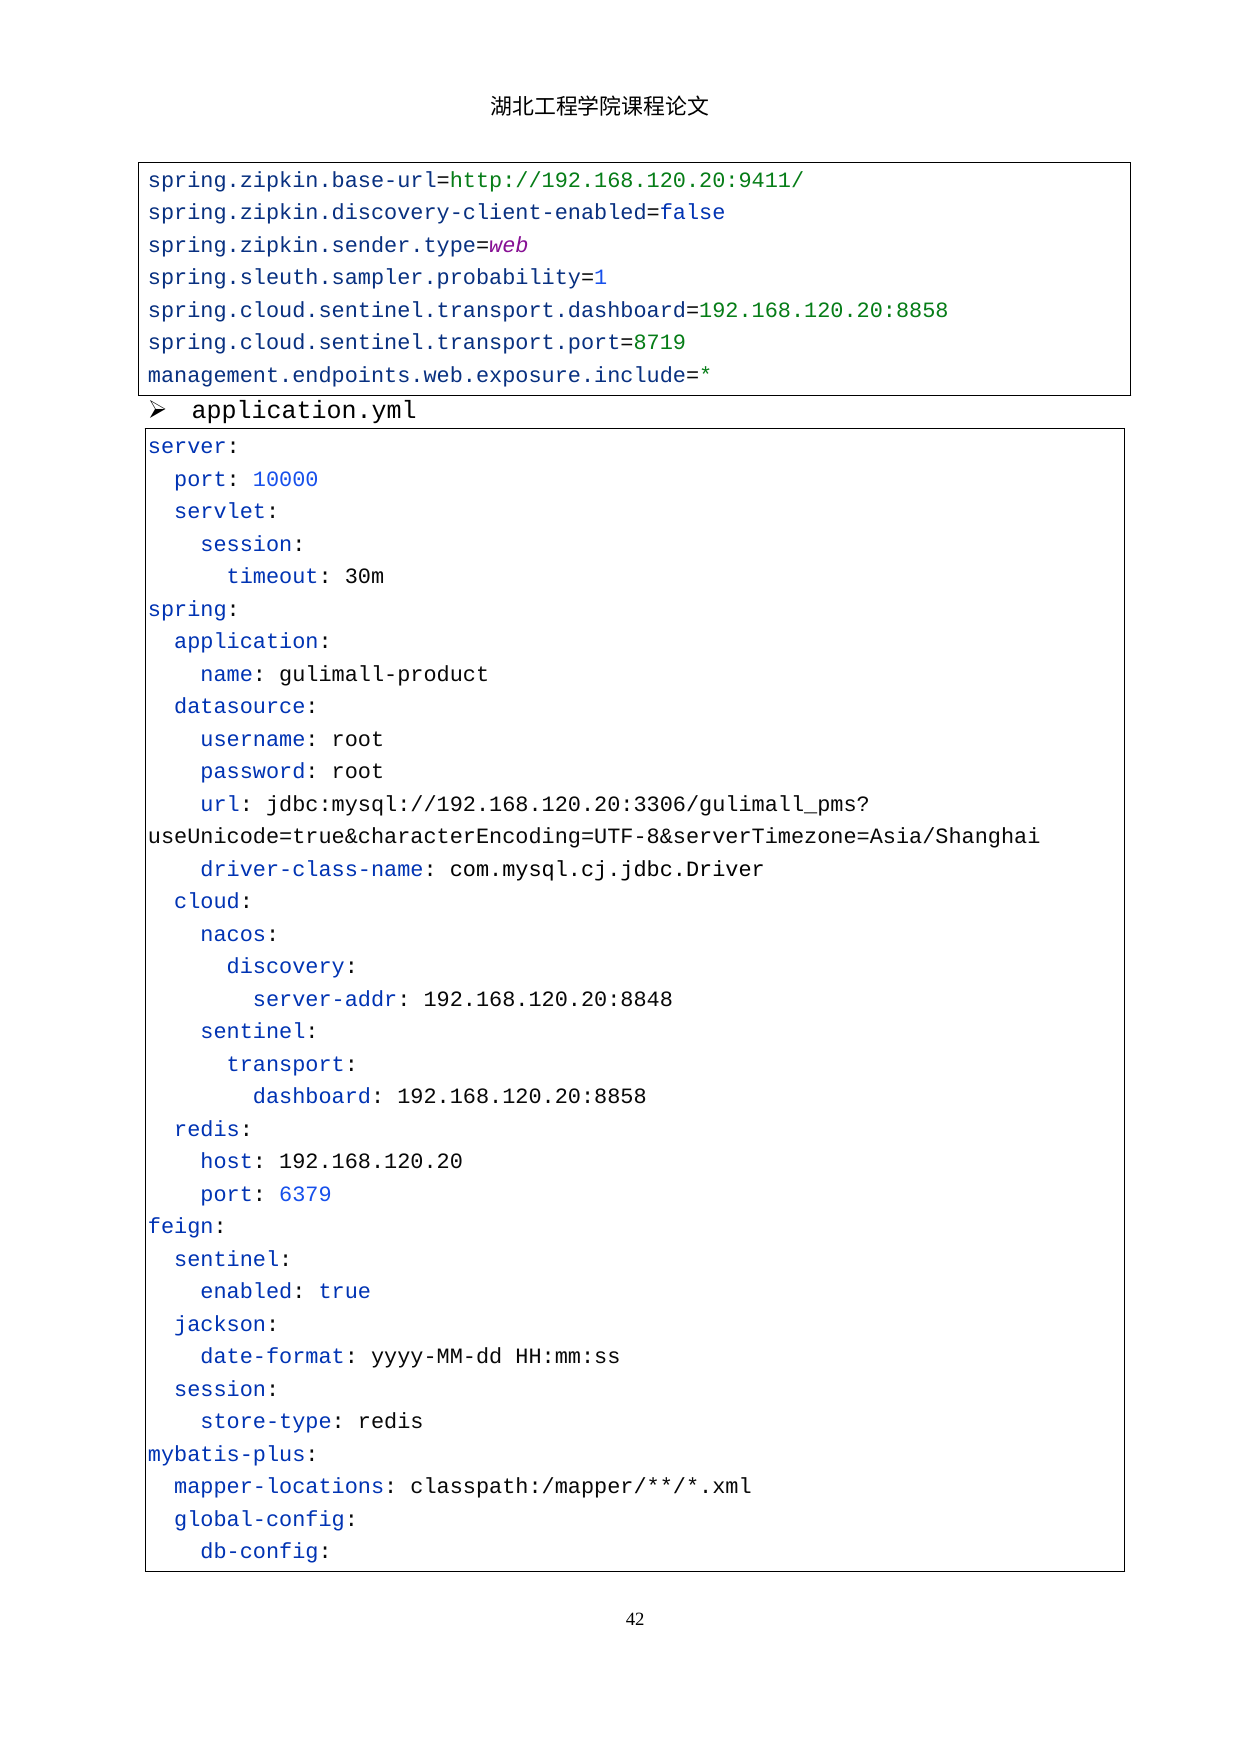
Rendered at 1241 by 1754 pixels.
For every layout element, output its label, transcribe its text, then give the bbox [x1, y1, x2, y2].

list application.yml [148, 396, 1122, 428]
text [139, 163, 1130, 395]
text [146, 429, 1124, 1571]
